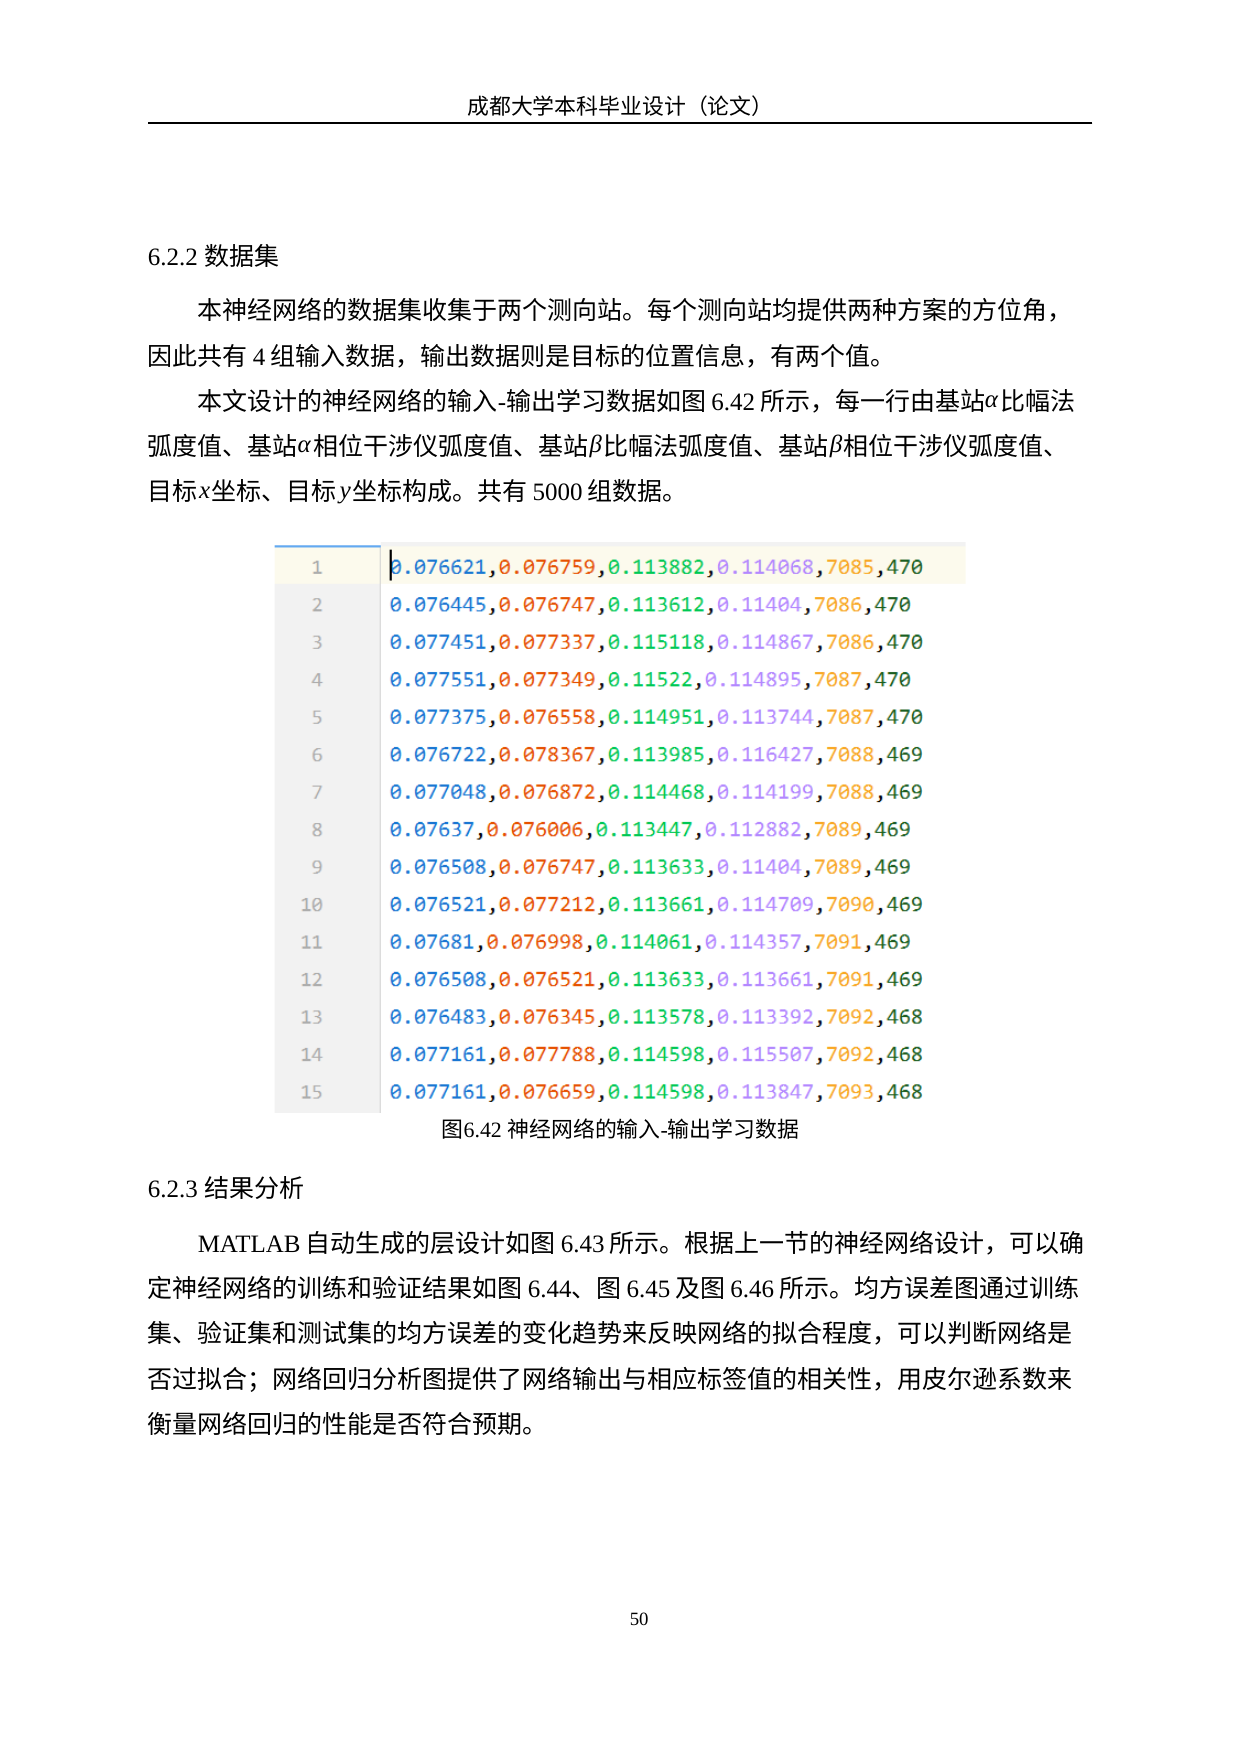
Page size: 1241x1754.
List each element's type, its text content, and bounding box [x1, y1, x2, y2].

picture [274, 542, 966, 1113]
subtitle 结果分析 [148, 1169, 1092, 1205]
text 本神经网络的数据集收集于两个测向站。每个测向站均提供两种方案的方位角，因此共有4组输入数据，输出数据则是目标的位置信息，有两个值。 [148, 291, 1092, 372]
subtitle 数据集 [148, 236, 1092, 272]
